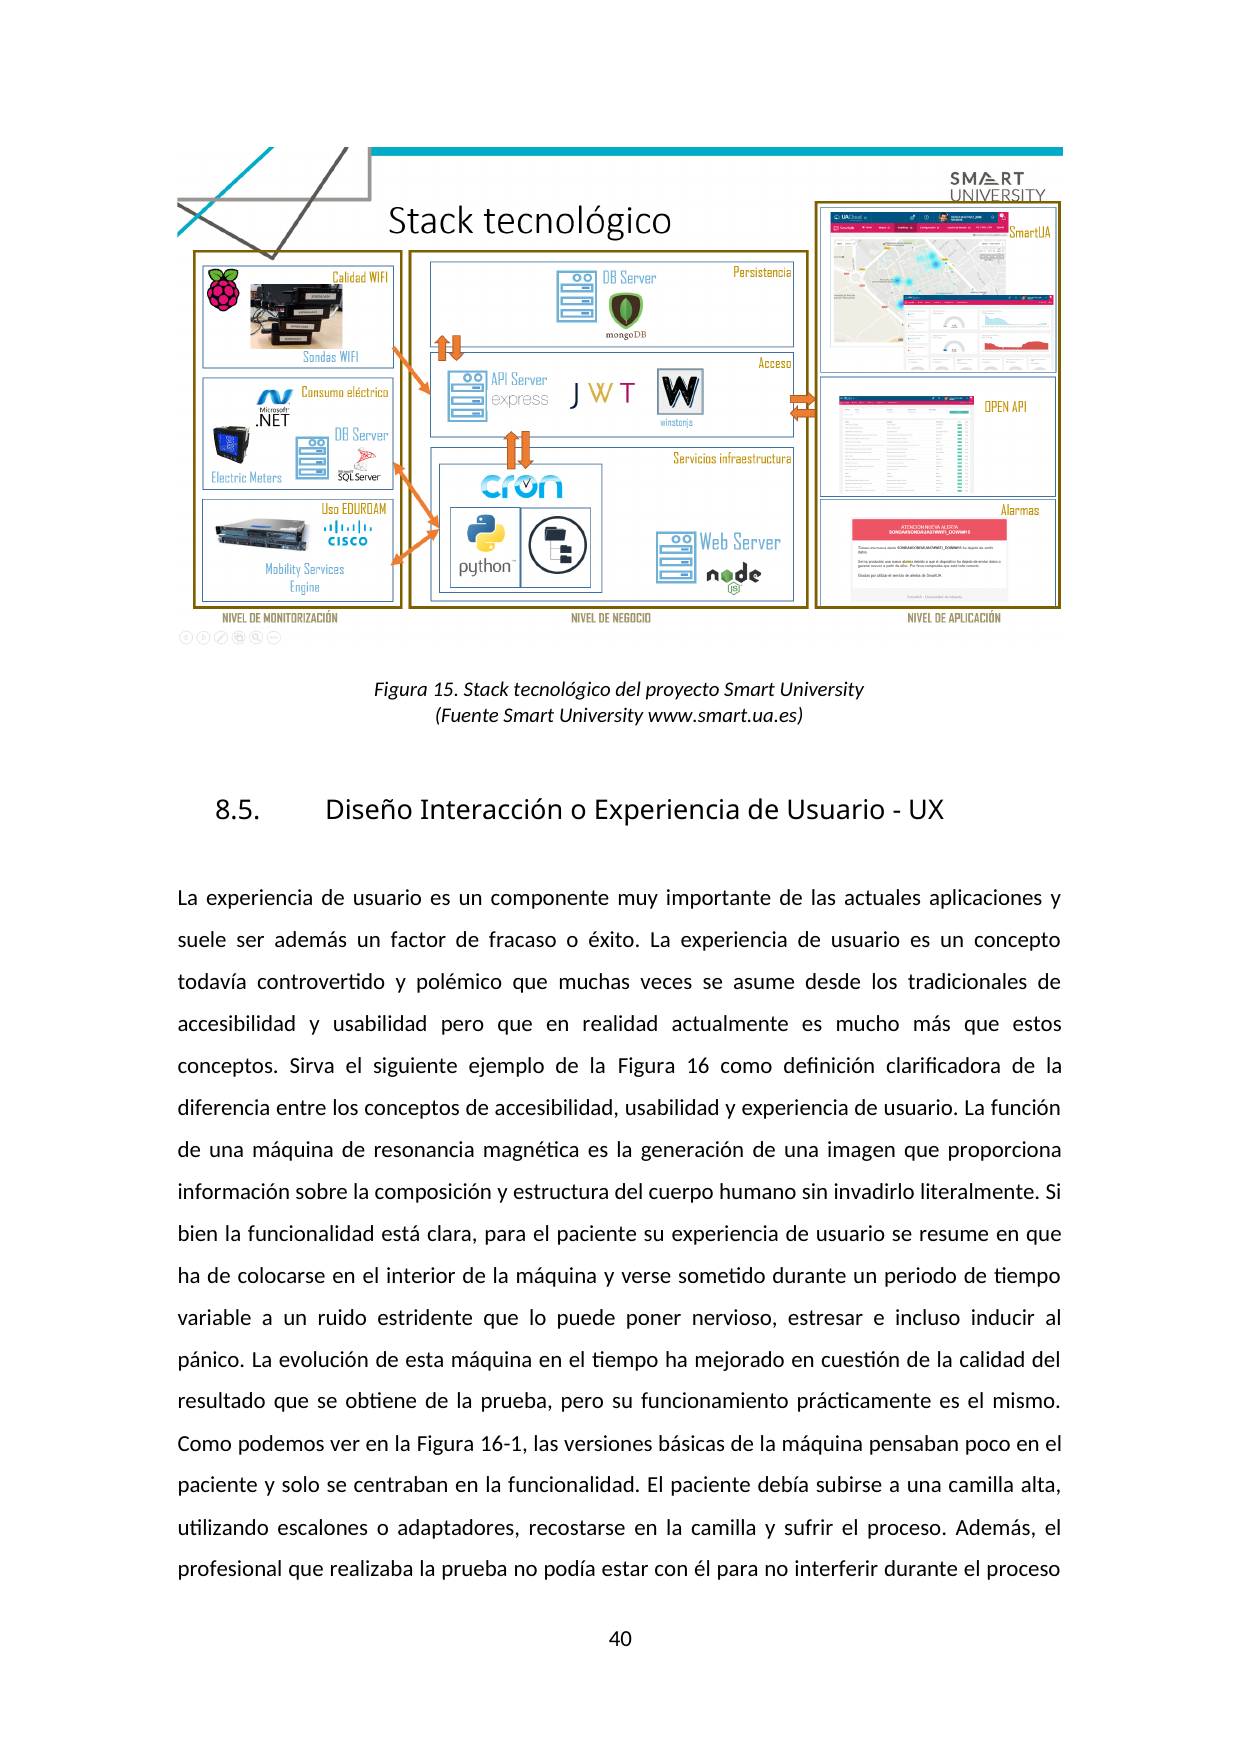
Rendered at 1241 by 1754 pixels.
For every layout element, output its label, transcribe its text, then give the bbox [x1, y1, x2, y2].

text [177, 883, 1063, 1583]
picture [177, 147, 1063, 646]
text (Fuente Smart University www.smart.ua.es) [177, 702, 1063, 727]
subtitle Diseño Interacción o Experiencia de Usuario - UX [215, 790, 1063, 827]
